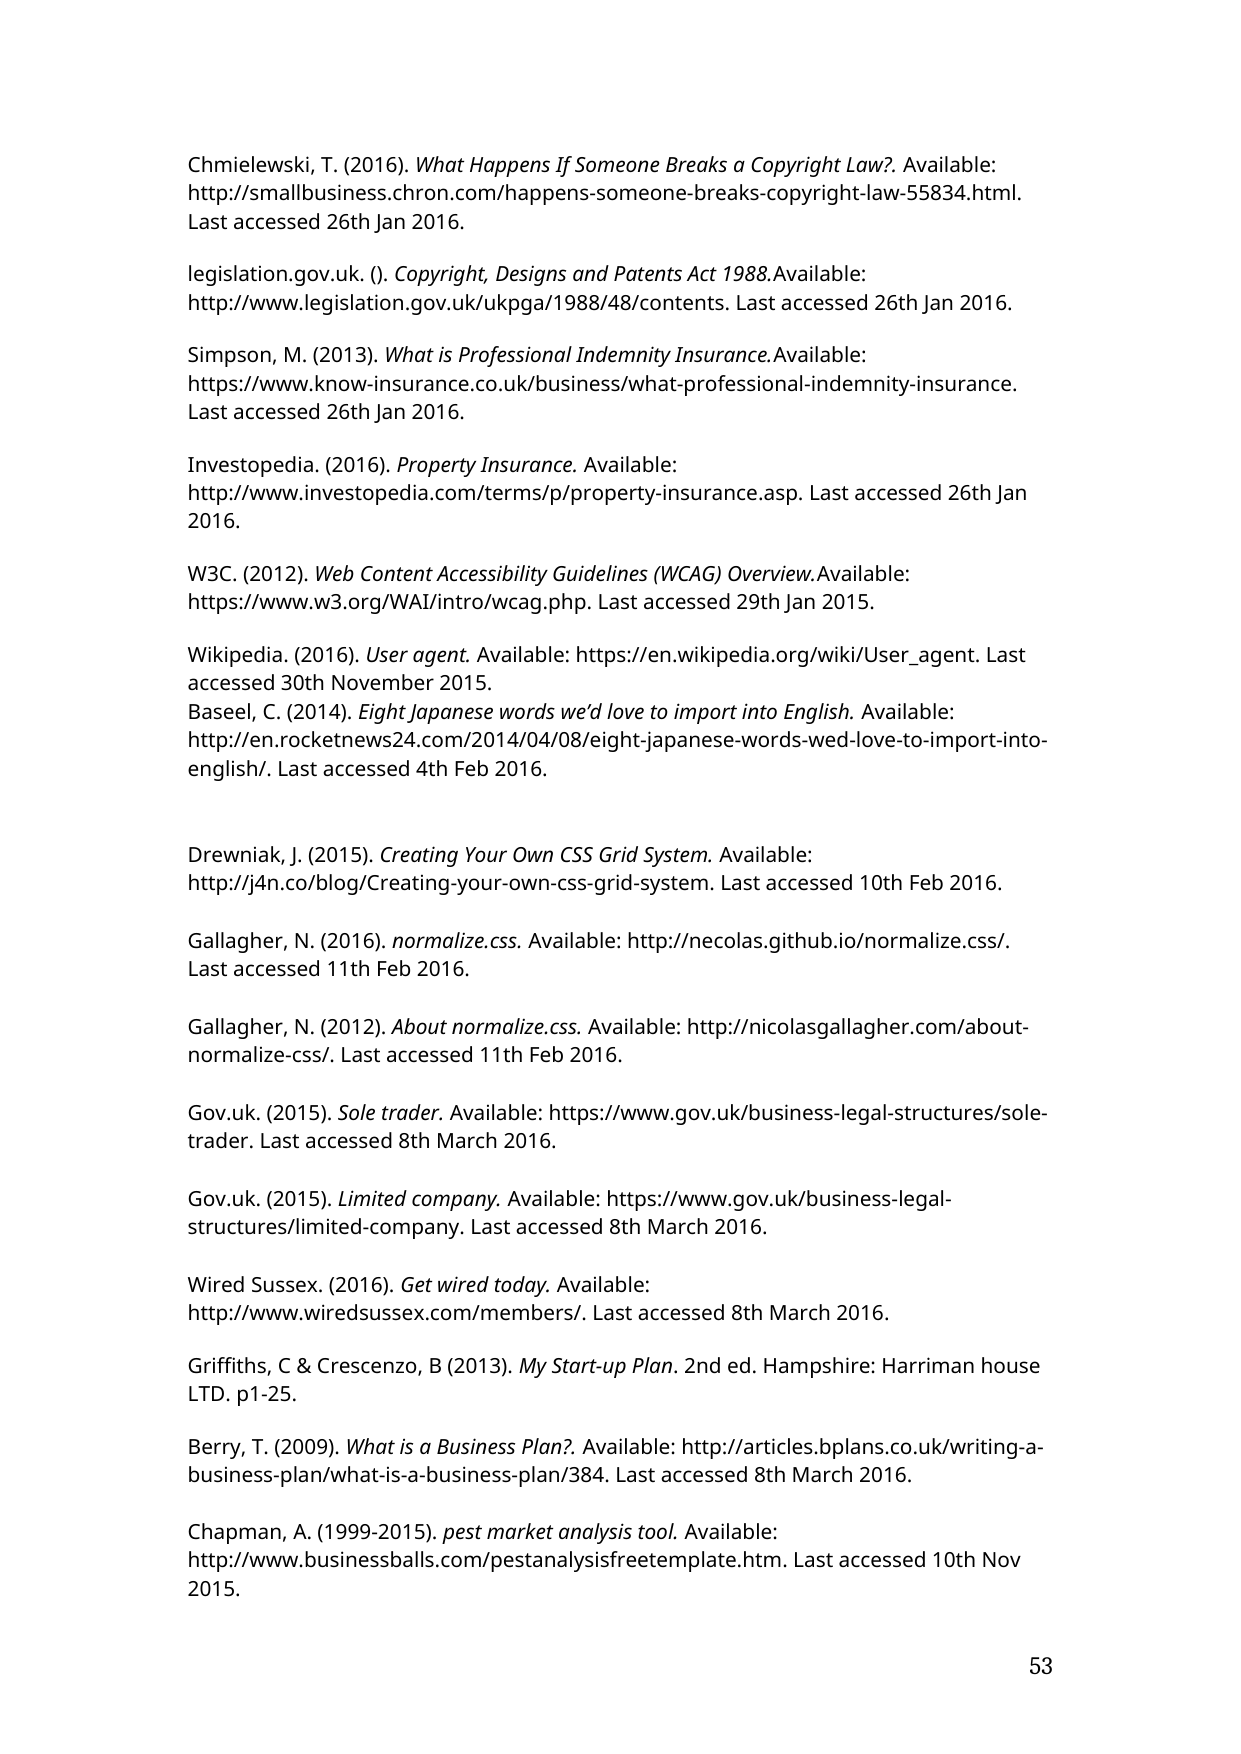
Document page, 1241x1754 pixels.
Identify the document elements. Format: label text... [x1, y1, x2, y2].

text Chapman, A. (1999-2015). pest market analysis tool. Available: http://www.businessballs.com/pestanalysisfreetemplate.htm. Last accessed 10th Nov 2015. [187, 1517, 1053, 1602]
text Gallagher, N. (2016). normalize.css. Available: http://necolas.github.io/normalize.css/. Last accessed 11th Feb 2016. [187, 926, 1053, 983]
text Investopedia. (2016). Property Insurance. Available: http://www.investopedia.com/terms/p/property-insurance.asp. Last accessed 26th Jan 2016. [187, 450, 1053, 535]
text Gov.uk. (2015). Sole trader. Available: https://www.gov.uk/business-legal-structures/sole-trader. Last accessed 8th March 2016. [187, 1098, 1053, 1155]
text legislation.gov.uk. (). Copyright, Designs and Patents Act 1988.Available: http://www.legislation.gov.uk/ukpga/1988/48/contents. Last accessed 26th Jan 2016. [187, 259, 1053, 316]
text Gallagher, N. (2012). About normalize.css. Available: http://nicolasgallagher.com/about-normalize-css/. Last accessed 11th Feb 2016. [187, 1012, 1053, 1069]
text Gov.uk. (2015). Limited company. Available: https://www.gov.uk/business-legal-structures/limited-company. Last accessed 8th March 2016. [187, 1184, 1053, 1241]
text Chmielewski, T. (2016). What Happens If Someone Breaks a Copyright Law?. Available: http://smallbusiness.chron.com/happens-someone-breaks-copyright-law-55834.html. Last accessed 26th Jan 2016. [187, 150, 1053, 235]
text Simpson, M. (2013). What is Professional Indemnity Insurance.Available: https://www.know-insurance.co.uk/business/what-professional-indemnity-insurance. Last accessed 26th Jan 2016. [187, 340, 1053, 426]
text Wired Sussex. (2016). Get wired today. Available: http://www.wiredsussex.com/members/. Last accessed 8th March 2016. [187, 1270, 1053, 1327]
text Wikipedia. (2016). User agent. Available: https://en.wikipedia.org/wiki/User_agent. Last accessed 30th November 2015. [187, 640, 1053, 697]
text Drewniak, J. (2015). Creating Your Own CSS Grid System. Available: http://j4n.co/blog/Creating-your-own-css-grid-system. Last accessed 10th Feb 2016. [187, 840, 1053, 897]
text Baseel, C. (2014). Eight Japanese words we’d love to import into English. Available: http://en.rocketnews24.com/2014/04/08/eight-japanese-words-wed-love-to-import-into-english/. Last accessed 4th Feb 2016. [187, 697, 1053, 782]
text Berry, T. (2009). What is a Business Plan?. Available: http://articles.bplans.co.uk/writing-a-business-plan/what-is-a-business-plan/384. Last accessed 8th March 2016. [187, 1432, 1053, 1489]
text W3C. (2012). Web Content Accessibility Guidelines (WCAG) Overview.Available: https://www.w3.org/WAI/intro/wcag.php. Last accessed 29th Jan 2015. [187, 559, 1053, 616]
text Griffiths, C & Crescenzo, B (2013). My Start-up Plan. 2nd ed. Hampshire: Harriman house LTD. p1-25. [187, 1351, 1053, 1408]
